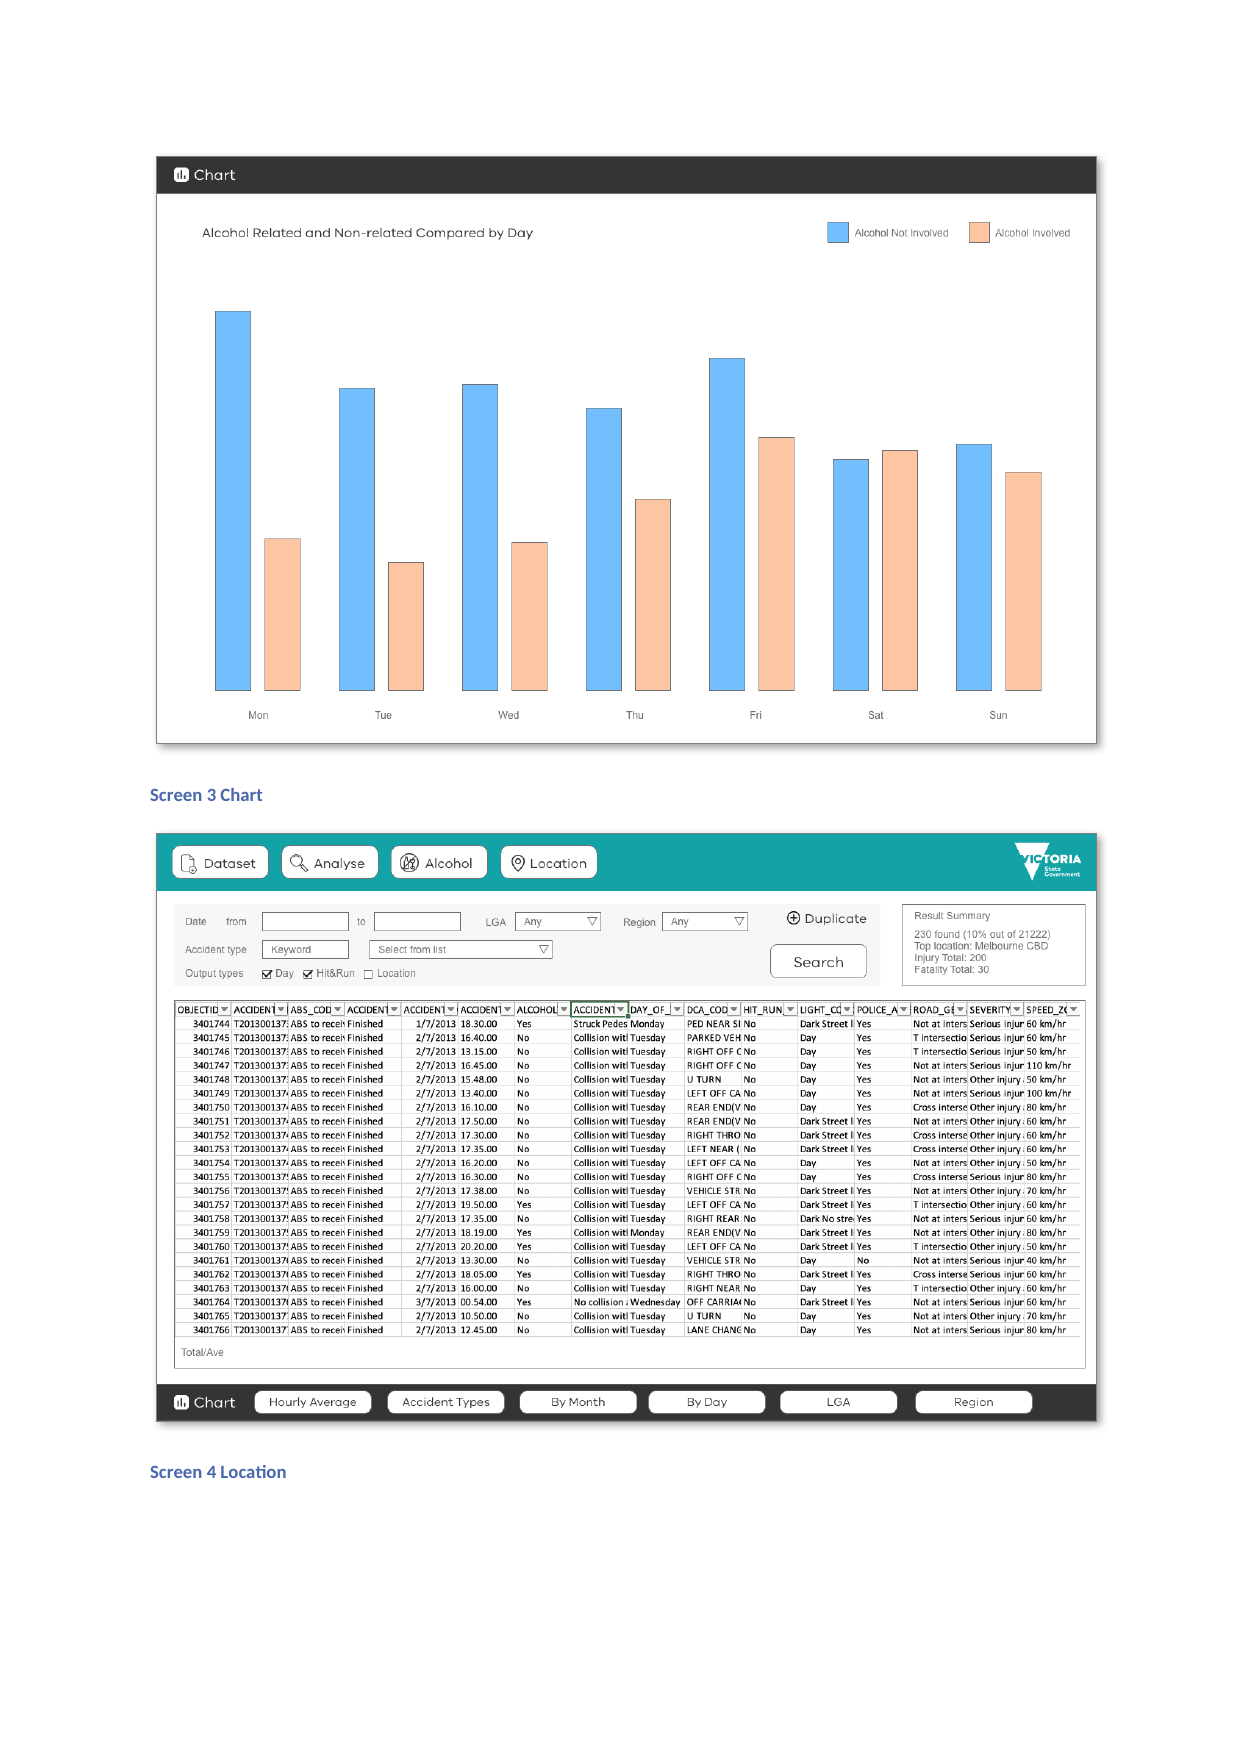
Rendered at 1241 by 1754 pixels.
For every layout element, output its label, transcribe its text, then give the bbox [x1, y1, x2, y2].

picture [157, 157, 1096, 743]
picture [157, 834, 1096, 1421]
